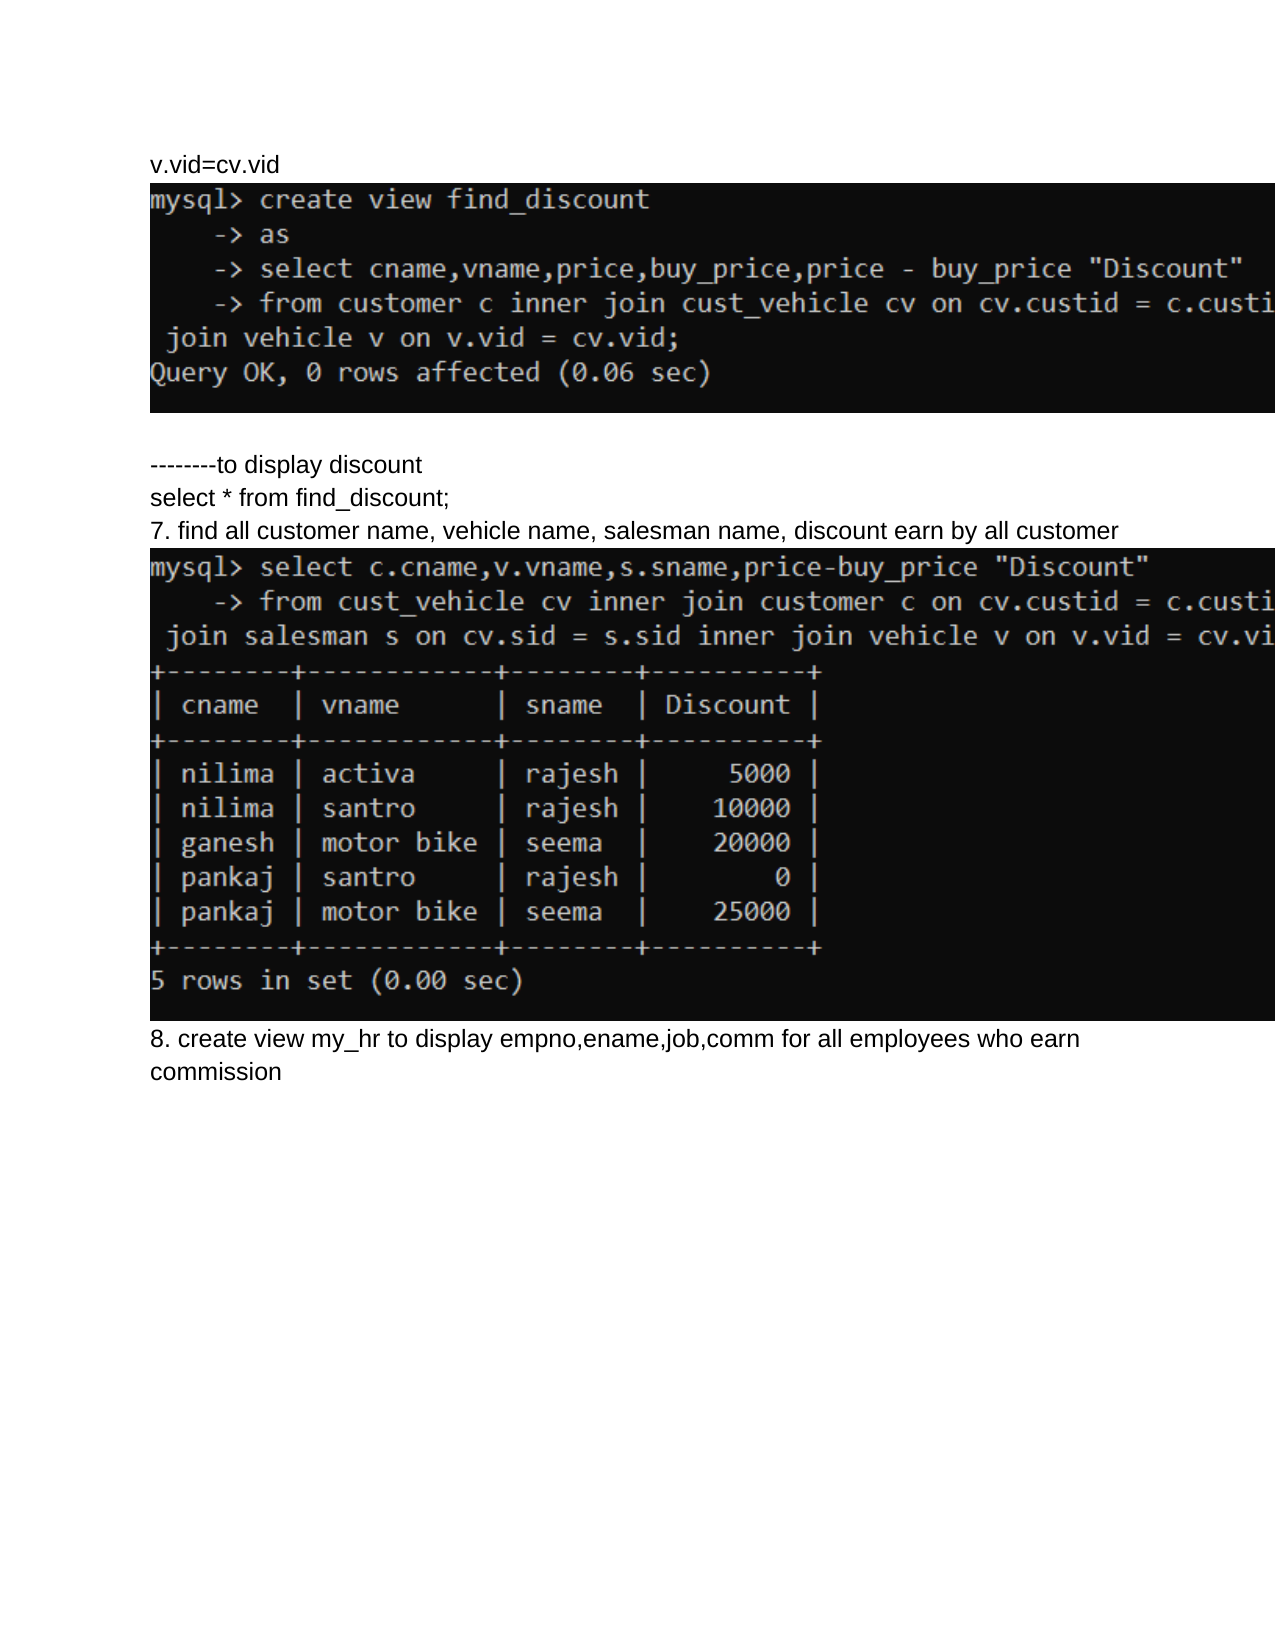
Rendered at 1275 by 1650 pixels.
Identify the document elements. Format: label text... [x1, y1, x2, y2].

text 8. create view my_hr to display empno,ename,job,comm for all employees who earn commission [150, 1024, 1125, 1086]
picture [150, 548, 1275, 1021]
text select * from find_discount; [150, 483, 1125, 511]
text v.vid=cv.vid [150, 150, 1125, 179]
text --------to display discount [150, 449, 1125, 478]
picture [150, 183, 1275, 413]
text 7. find all customer name, vehicle name, salesman name, discount earn by all customer [150, 516, 1125, 544]
